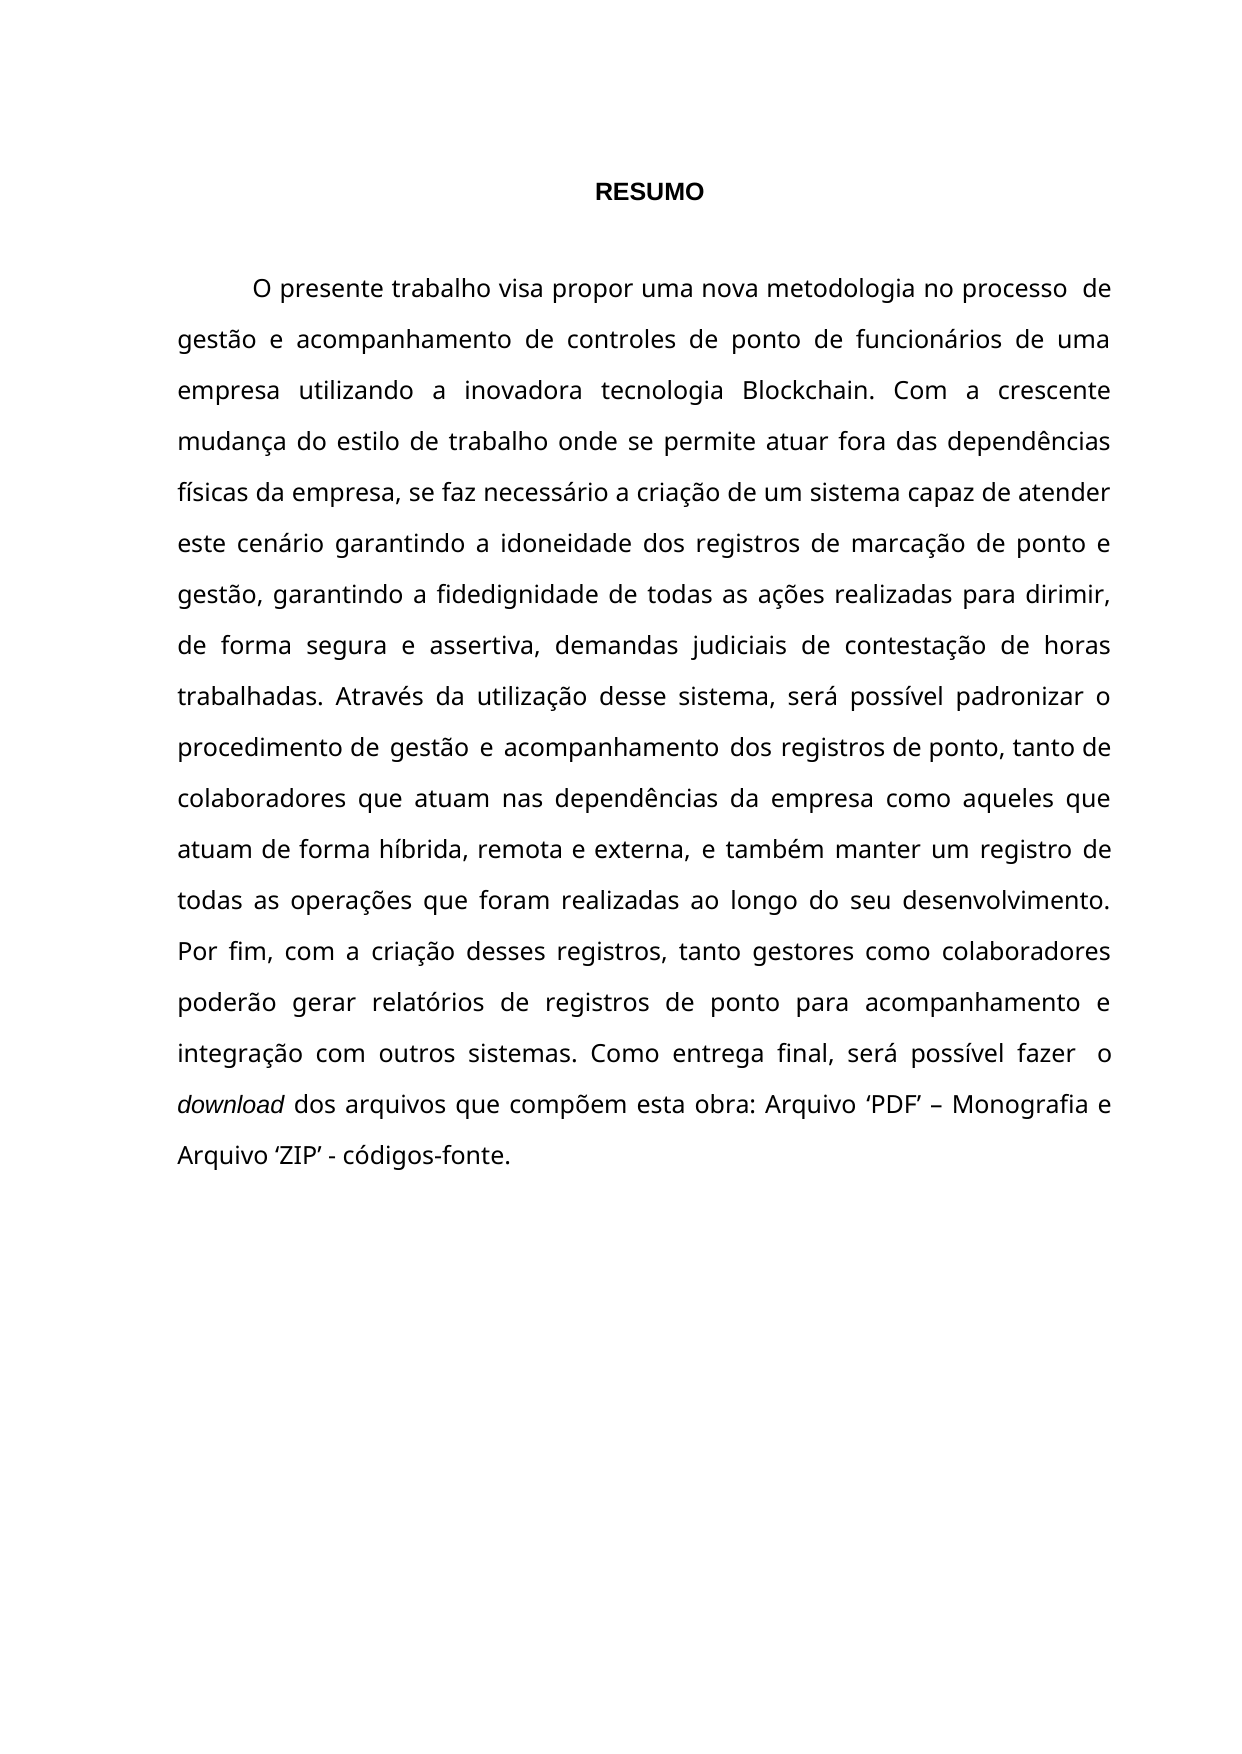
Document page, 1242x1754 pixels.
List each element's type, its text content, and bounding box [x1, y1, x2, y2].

text O presente trabalho visa propor uma nova metodologia no processo de gestão e acompanhamento de controles de ponto de funcionários de uma empresa utilizando a inovadora tecnologia Blockchain. Com a crescente mudança do estilo de trabalho onde se permite atuar fora das dependências físicas da empresa, se faz necessário a criação de um sistema capaz de atender este cenário garantindo a idoneidade dos registros de marcação de ponto e gestão, garantindo a fidedignidade de todas as ações realizadas para dirimir, de forma segura e assertiva, demandas judiciais de contestação de horas trabalhadas. Através da utilização desse sistema, será possível padronizar o procedimento de gestão e acompanhamento dos registros de ponto, tanto de colaboradores que atuam nas dependências da empresa como aqueles que atuam de forma híbrida, remota e externa, e também manter um registro de todas as operações que foram realizadas ao longo do seu desenvolvimento. Por fim, com a criação desses registros, tanto gestores como colaboradores poderão gerar relatórios de registros de ponto para acompanhamento e integração com outros sistemas. Como entrega final, será possível fazer o download dos arquivos que compõem esta obra: Arquivo ‘PDF’ – Monografia e Arquivo ‘ZIP’ - códigos-fonte. [177, 270, 1112, 1172]
